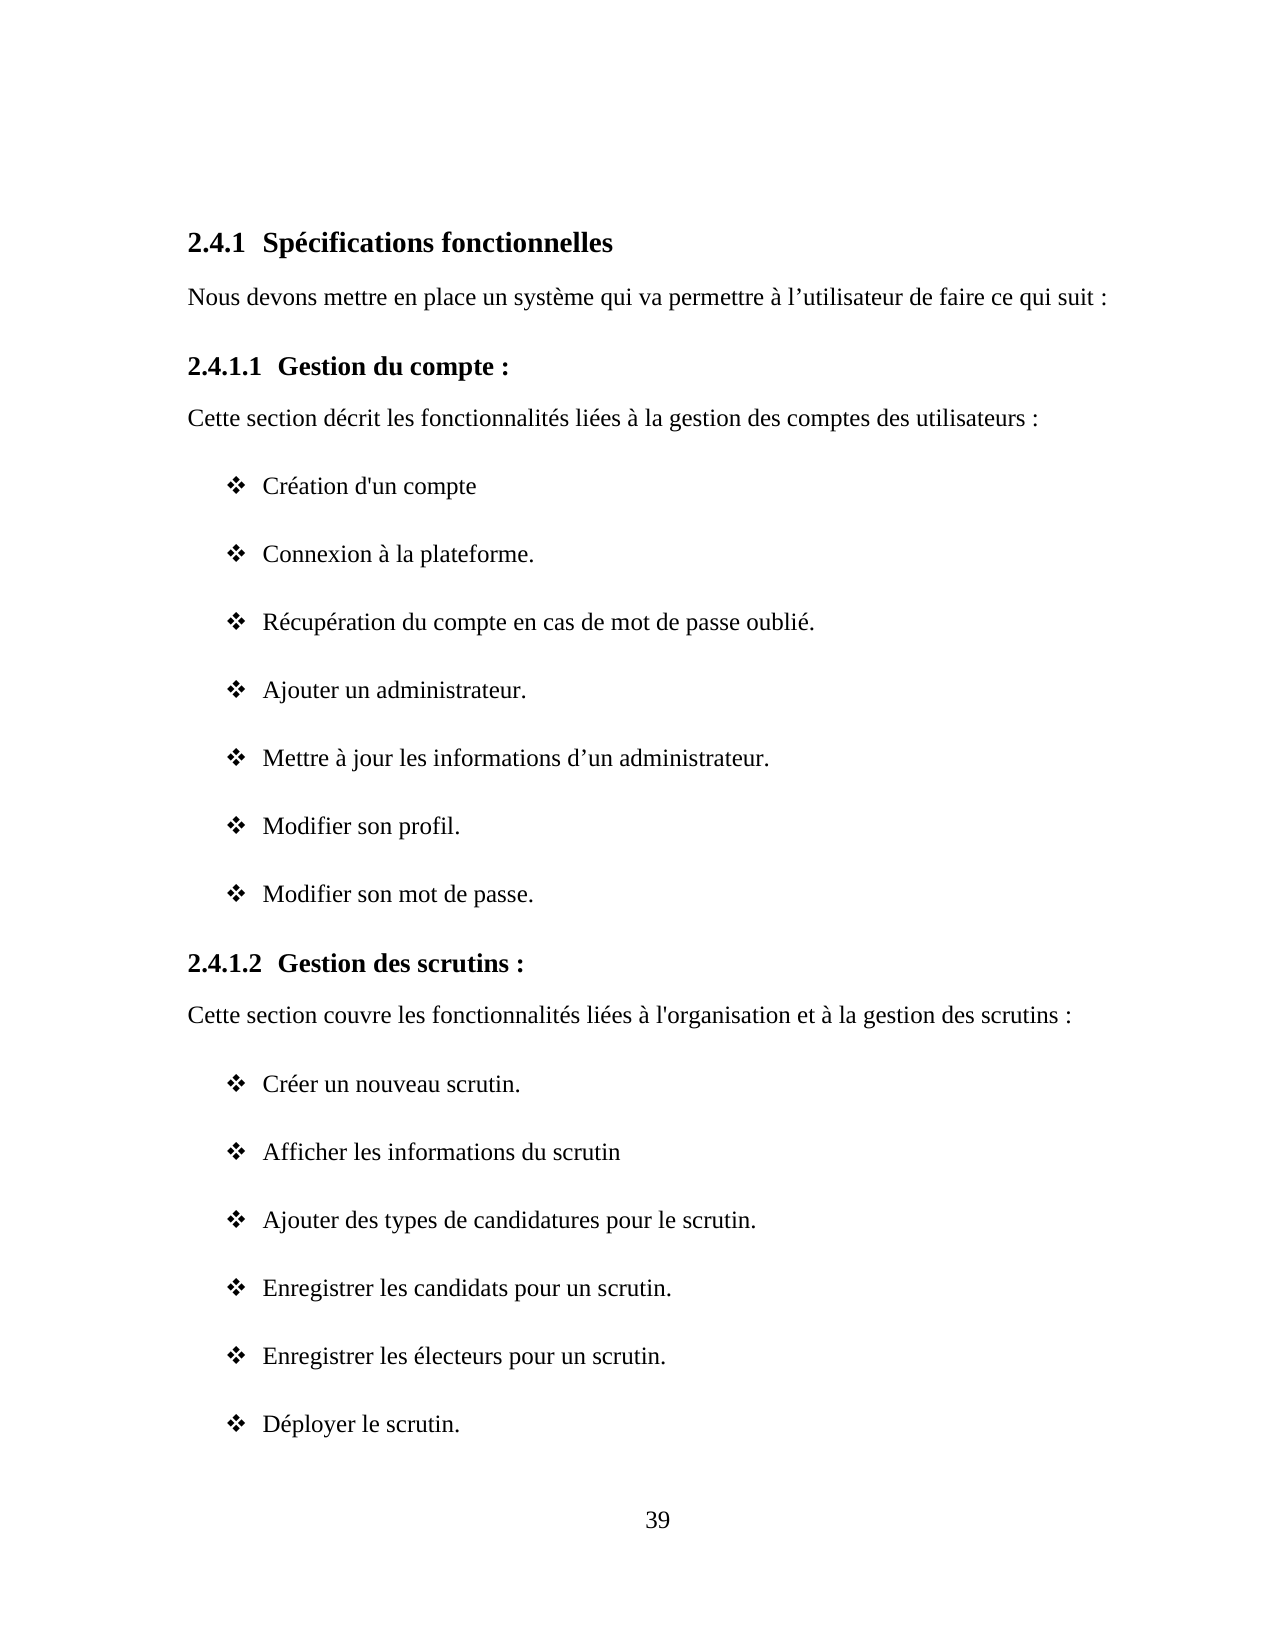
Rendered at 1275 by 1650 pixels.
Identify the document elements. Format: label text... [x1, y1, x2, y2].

list Modifier son profil. [225, 811, 1128, 840]
subtitle Gestion des scrutins : [187, 948, 1128, 979]
list Mettre à jour les informations d’un administrateur. [225, 743, 1128, 772]
list Afficher les informations du scrutin [225, 1137, 1128, 1166]
list Connexion à la plateforme. [225, 539, 1128, 568]
subtitle Gestion du compte : [187, 350, 1128, 381]
list Créer un nouveau scrutin. [225, 1069, 1128, 1097]
text Cette section décrit les fonctionnalités liées à la gestion des comptes des utilisateurs : [187, 403, 1128, 431]
subtitle Spécifications fonctionnelles [187, 225, 1128, 258]
list Enregistrer les électeurs pour un scrutin. [225, 1341, 1128, 1370]
list Modifier son mot de passe. [225, 879, 1128, 908]
list Ajouter des types de candidatures pour le scrutin. [225, 1205, 1128, 1234]
list Création d'un compte [225, 471, 1128, 499]
text Nous devons mettre en place un système qui va permettre à l’utilisateur de faire ce qui suit : [187, 282, 1128, 310]
list Ajouter un administrateur. [225, 675, 1128, 704]
text Cette section couvre les fonctionnalités liées à l'organisation et à la gestion des scrutins : [187, 1001, 1128, 1029]
list Déployer le scrutin. [225, 1409, 1128, 1438]
list Enregistrer les candidats pour un scrutin. [225, 1273, 1128, 1302]
list Récupération du compte en cas de mot de passe oublié. [225, 607, 1128, 636]
